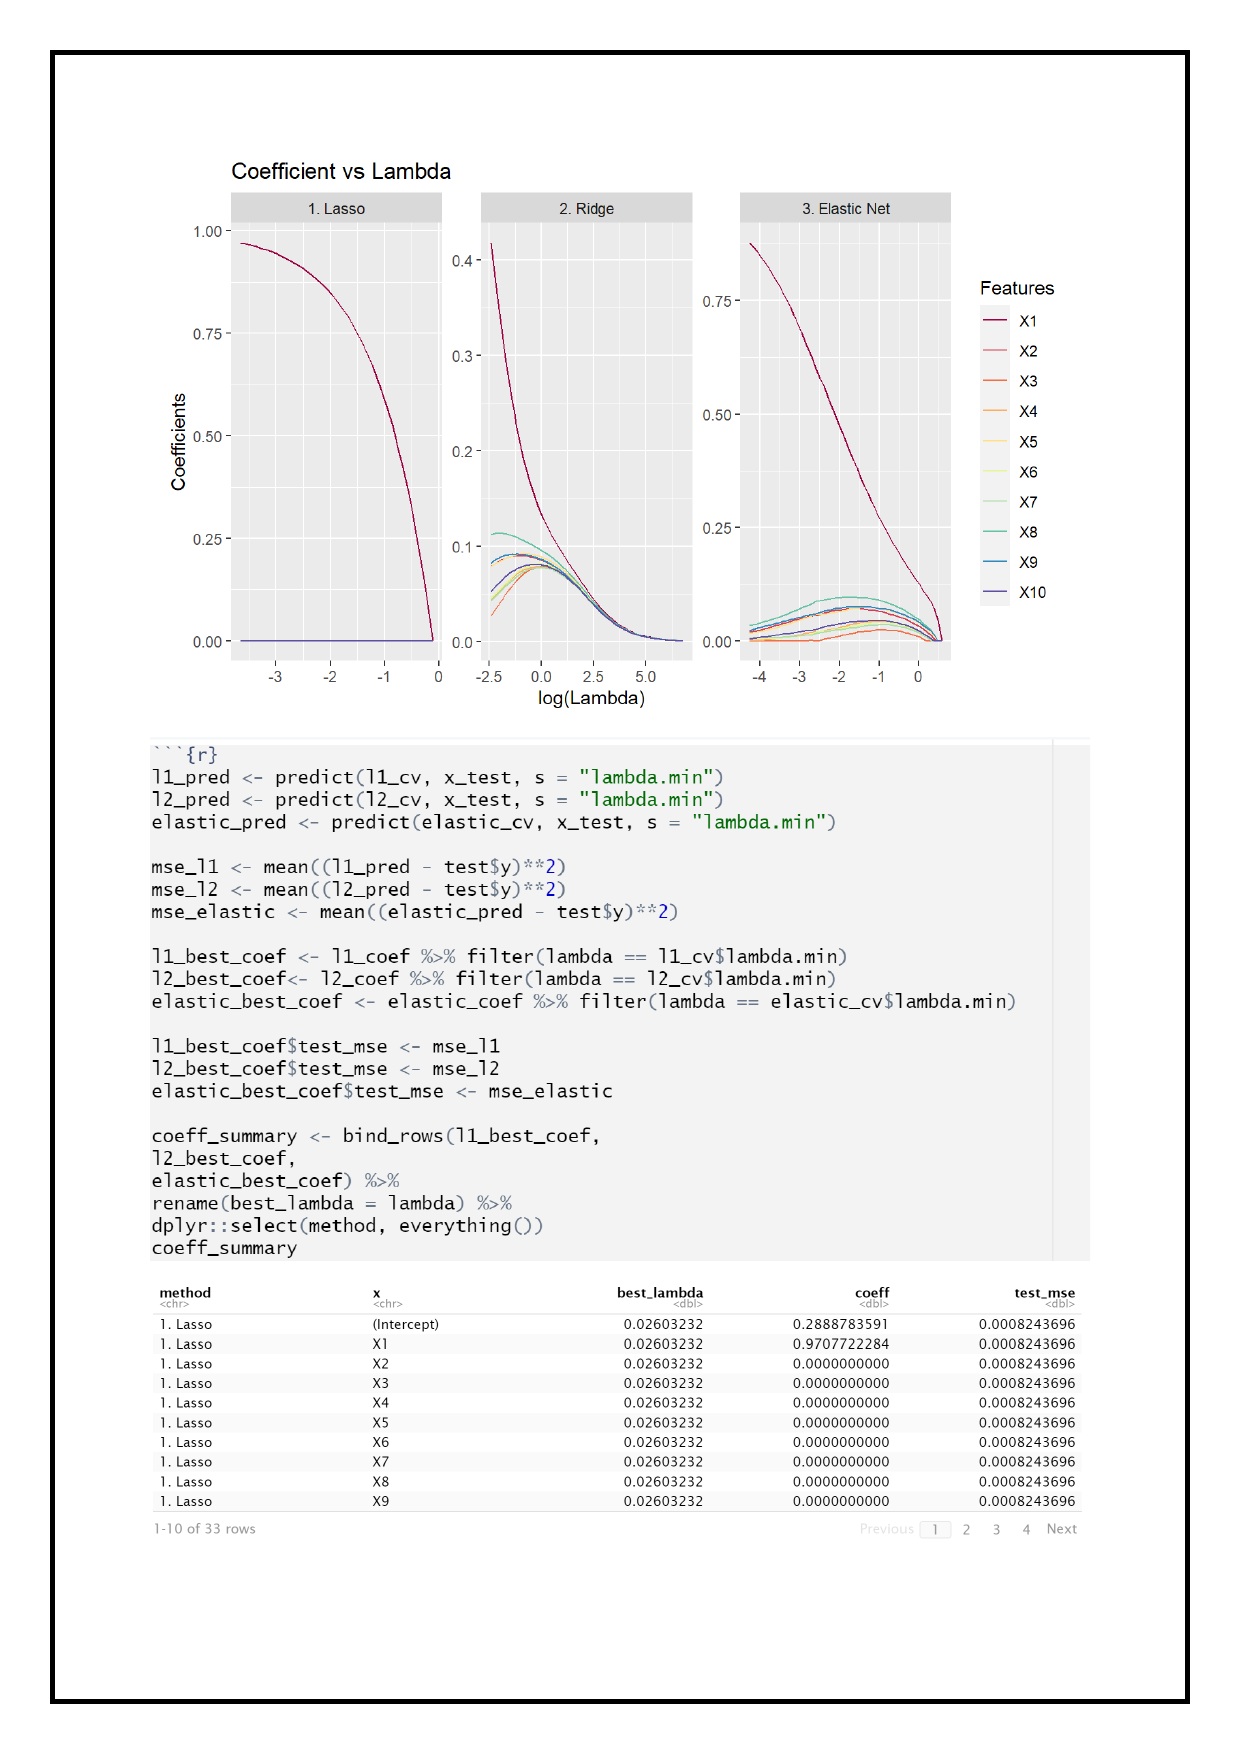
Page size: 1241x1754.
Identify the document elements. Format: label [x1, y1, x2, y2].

picture [150, 1280, 1091, 1539]
picture [150, 150, 1091, 719]
picture [150, 737, 1091, 1261]
